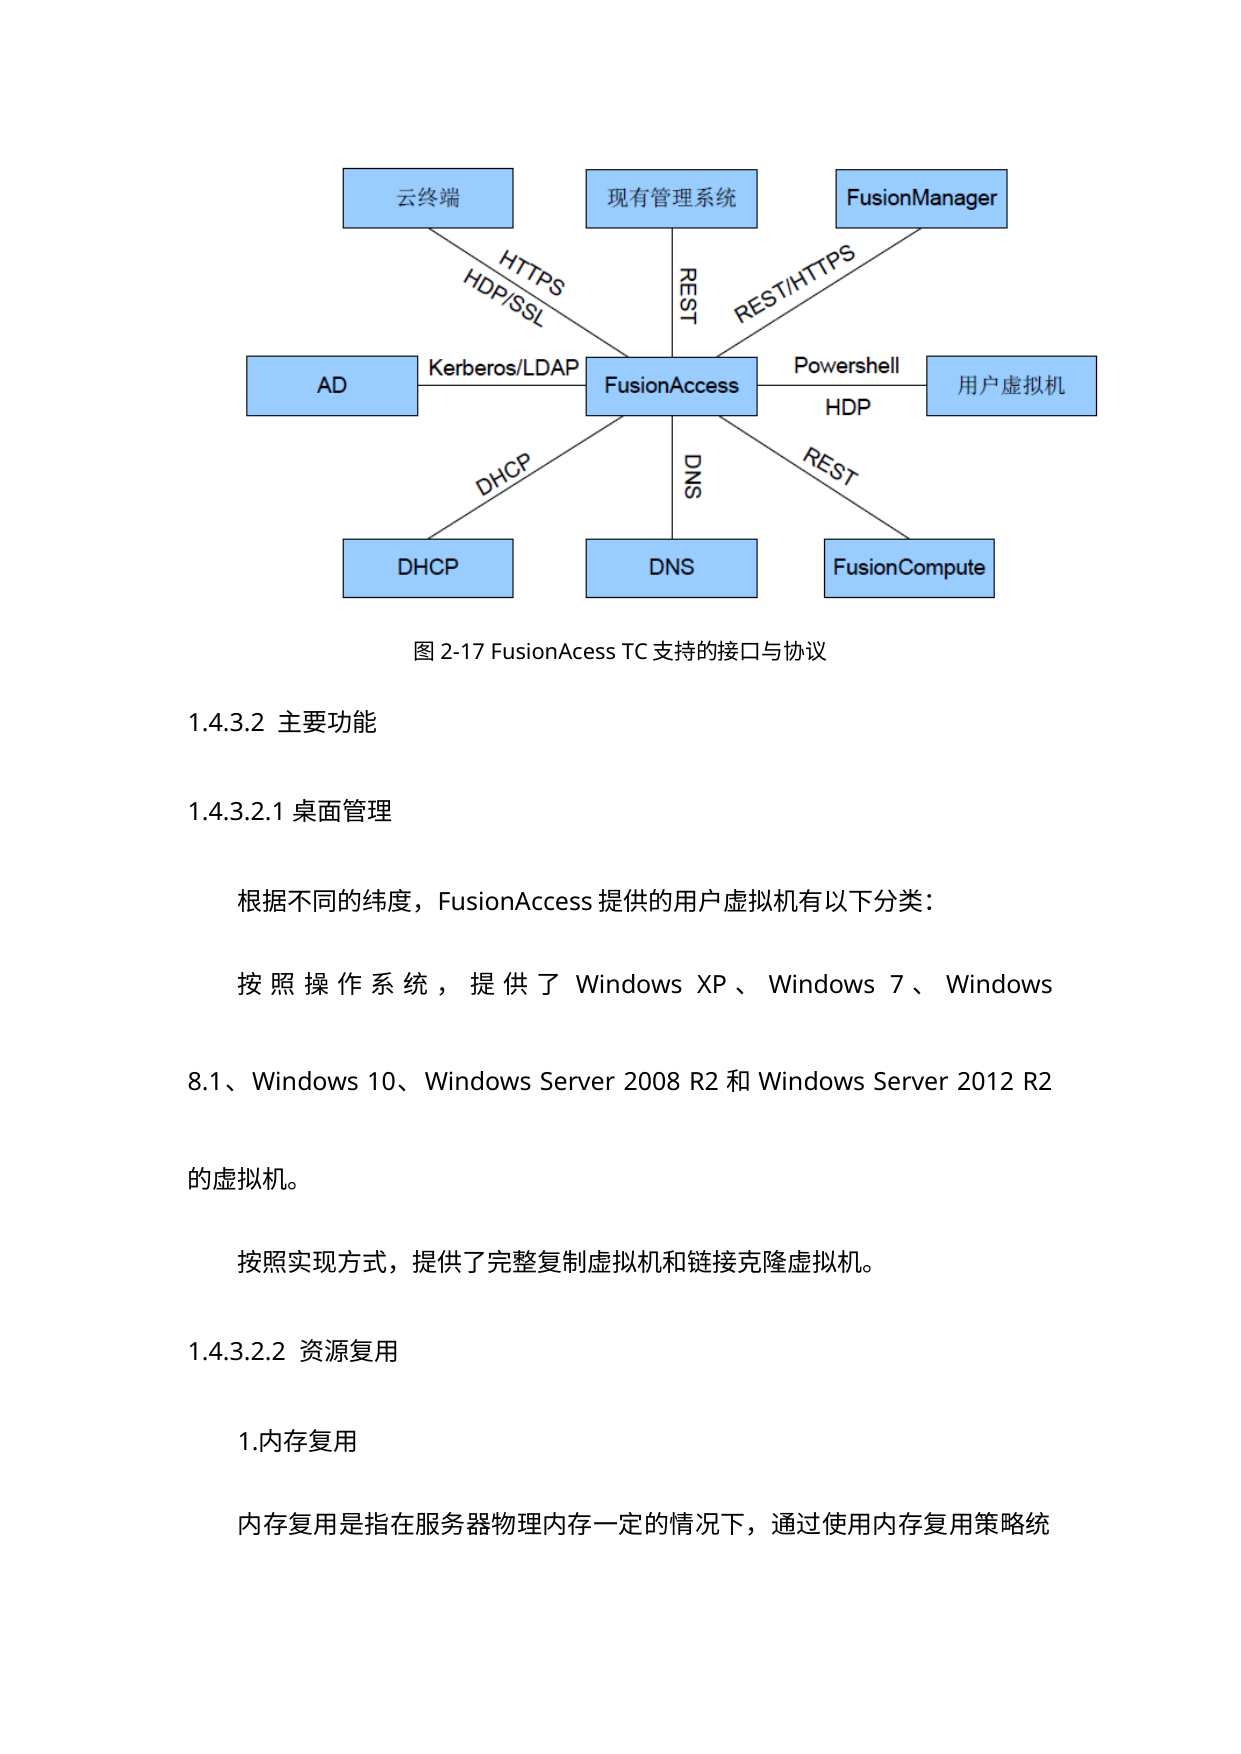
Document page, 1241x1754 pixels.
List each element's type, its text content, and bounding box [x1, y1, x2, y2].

text 根据不同的纬度，FusionAccess提供的用户虚拟机有以下分类： [187, 867, 1053, 932]
text 按照操作系统，提供了Windows XP、Windows 7、Windows 8.1、Windows 10、Windows Server 2008 R2和Windows Server 2012 R2的虚拟机。 [187, 950, 1053, 1210]
picture [237, 162, 1103, 604]
text 图 2-17 FusionAcess TC支持的接口与协议 [187, 634, 1053, 666]
subtitle 资源复用 [187, 1317, 1053, 1382]
subtitle 主要功能 [187, 688, 1053, 753]
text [187, 1490, 1053, 1555]
text 按照实现方式，提供了完整复制虚拟机和链接克隆虚拟机。 [187, 1228, 1053, 1293]
subtitle 桌面管理 [187, 777, 1053, 842]
text 1.内存复用 [187, 1407, 1053, 1472]
